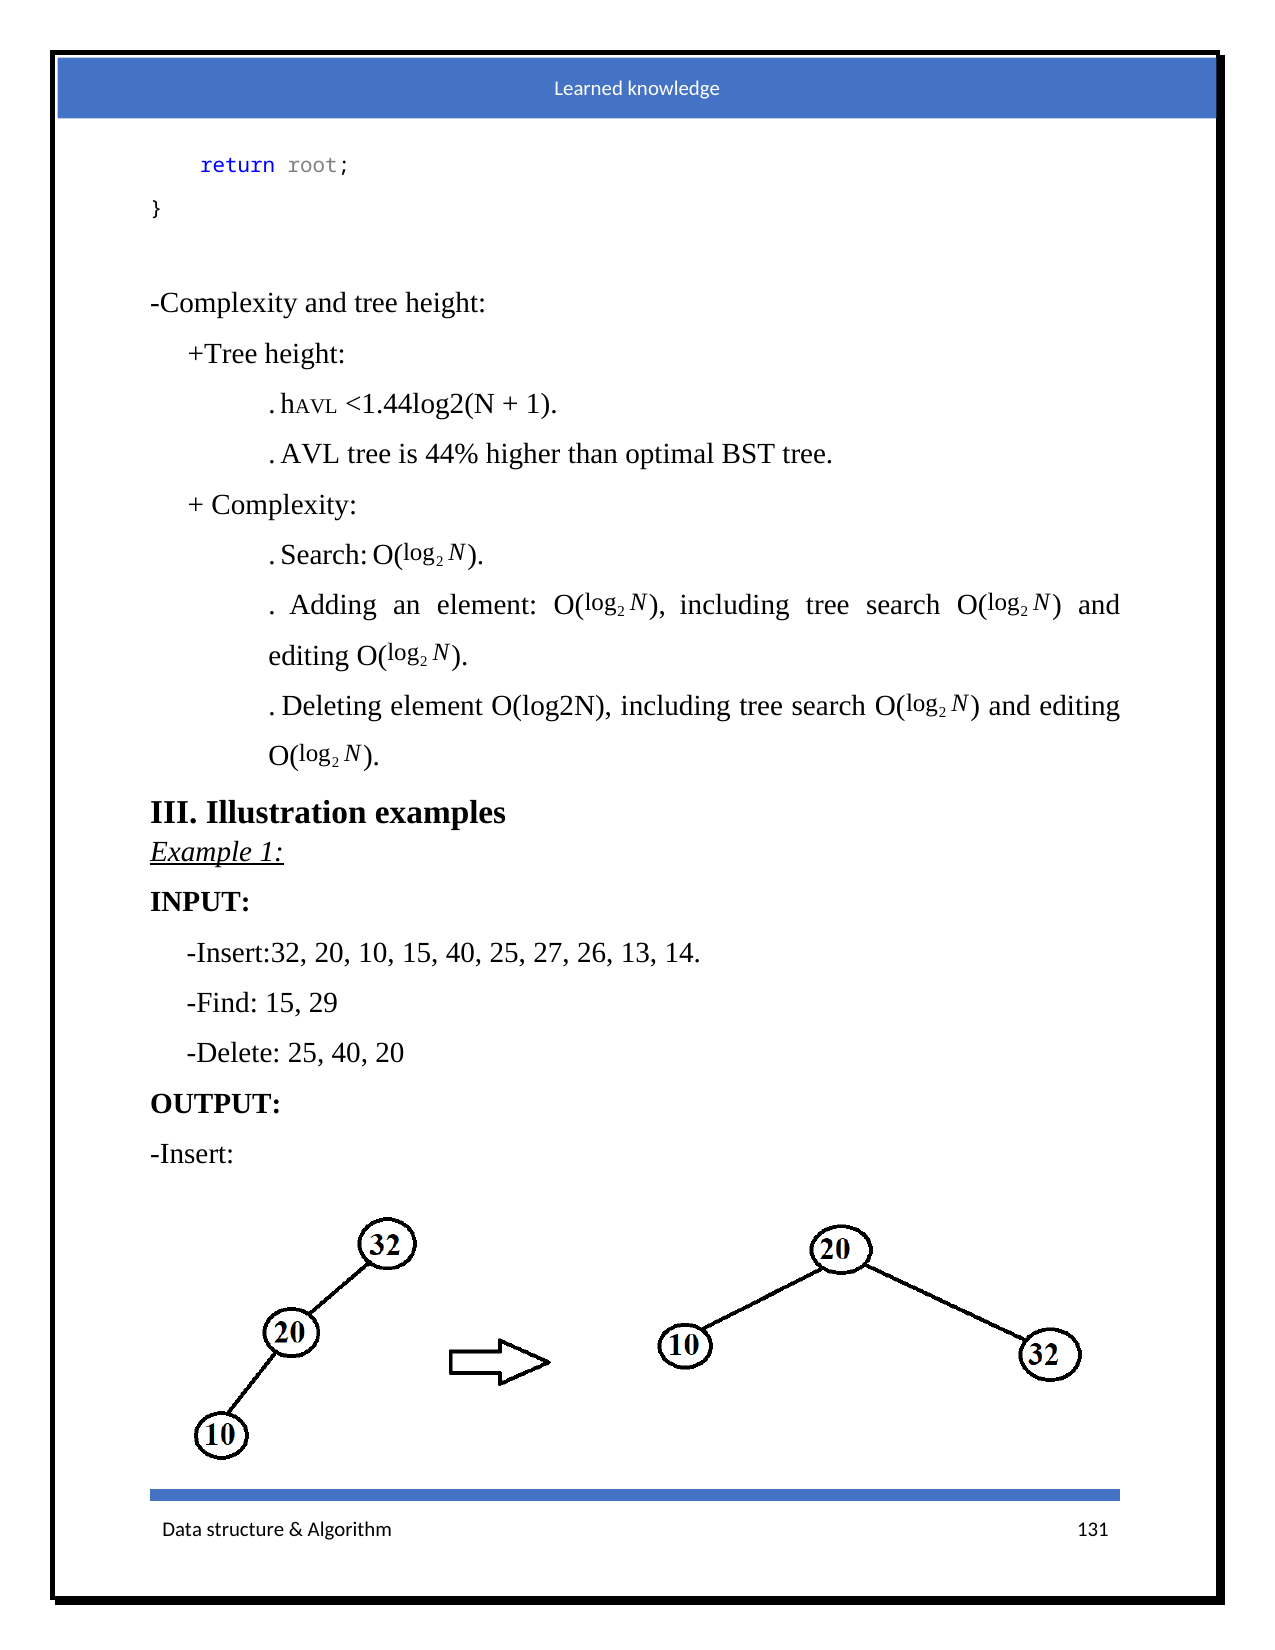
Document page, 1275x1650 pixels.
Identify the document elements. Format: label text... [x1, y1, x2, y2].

text -Insert: [150, 1136, 1120, 1169]
text Example 1: [150, 834, 1120, 868]
text return root; [150, 150, 1120, 178]
text OUTPUT: [150, 1086, 1120, 1119]
text -Complexity and tree height: [150, 286, 1120, 319]
text . Adding an element: O(), including tree search O() and editing O(). [268, 587, 1120, 671]
text -Delete: 25, 40, 20 [150, 1035, 1120, 1069]
picture [187, 1186, 1163, 1472]
text . Search: O(). [268, 537, 1120, 571]
text } [150, 193, 1120, 221]
text . hAVL <1.44log2(N + 1). [187, 386, 1120, 420]
subtitle III. Illustration examples [150, 793, 1120, 831]
text + Complexity: [187, 487, 1120, 520]
text . Deleting element O(log2N), including tree search O() and editing O(). [268, 688, 1120, 772]
text -Insert:32, 20, 10, 15, 40, 25, 27, 26, 13, 14. [150, 935, 1120, 968]
text +Tree height: [187, 336, 1120, 369]
text . AVL tree is 44% higher than optimal BST tree. [187, 436, 1120, 470]
text -Find: 15, 29 [150, 985, 1120, 1019]
text INPUT: [150, 884, 1120, 918]
